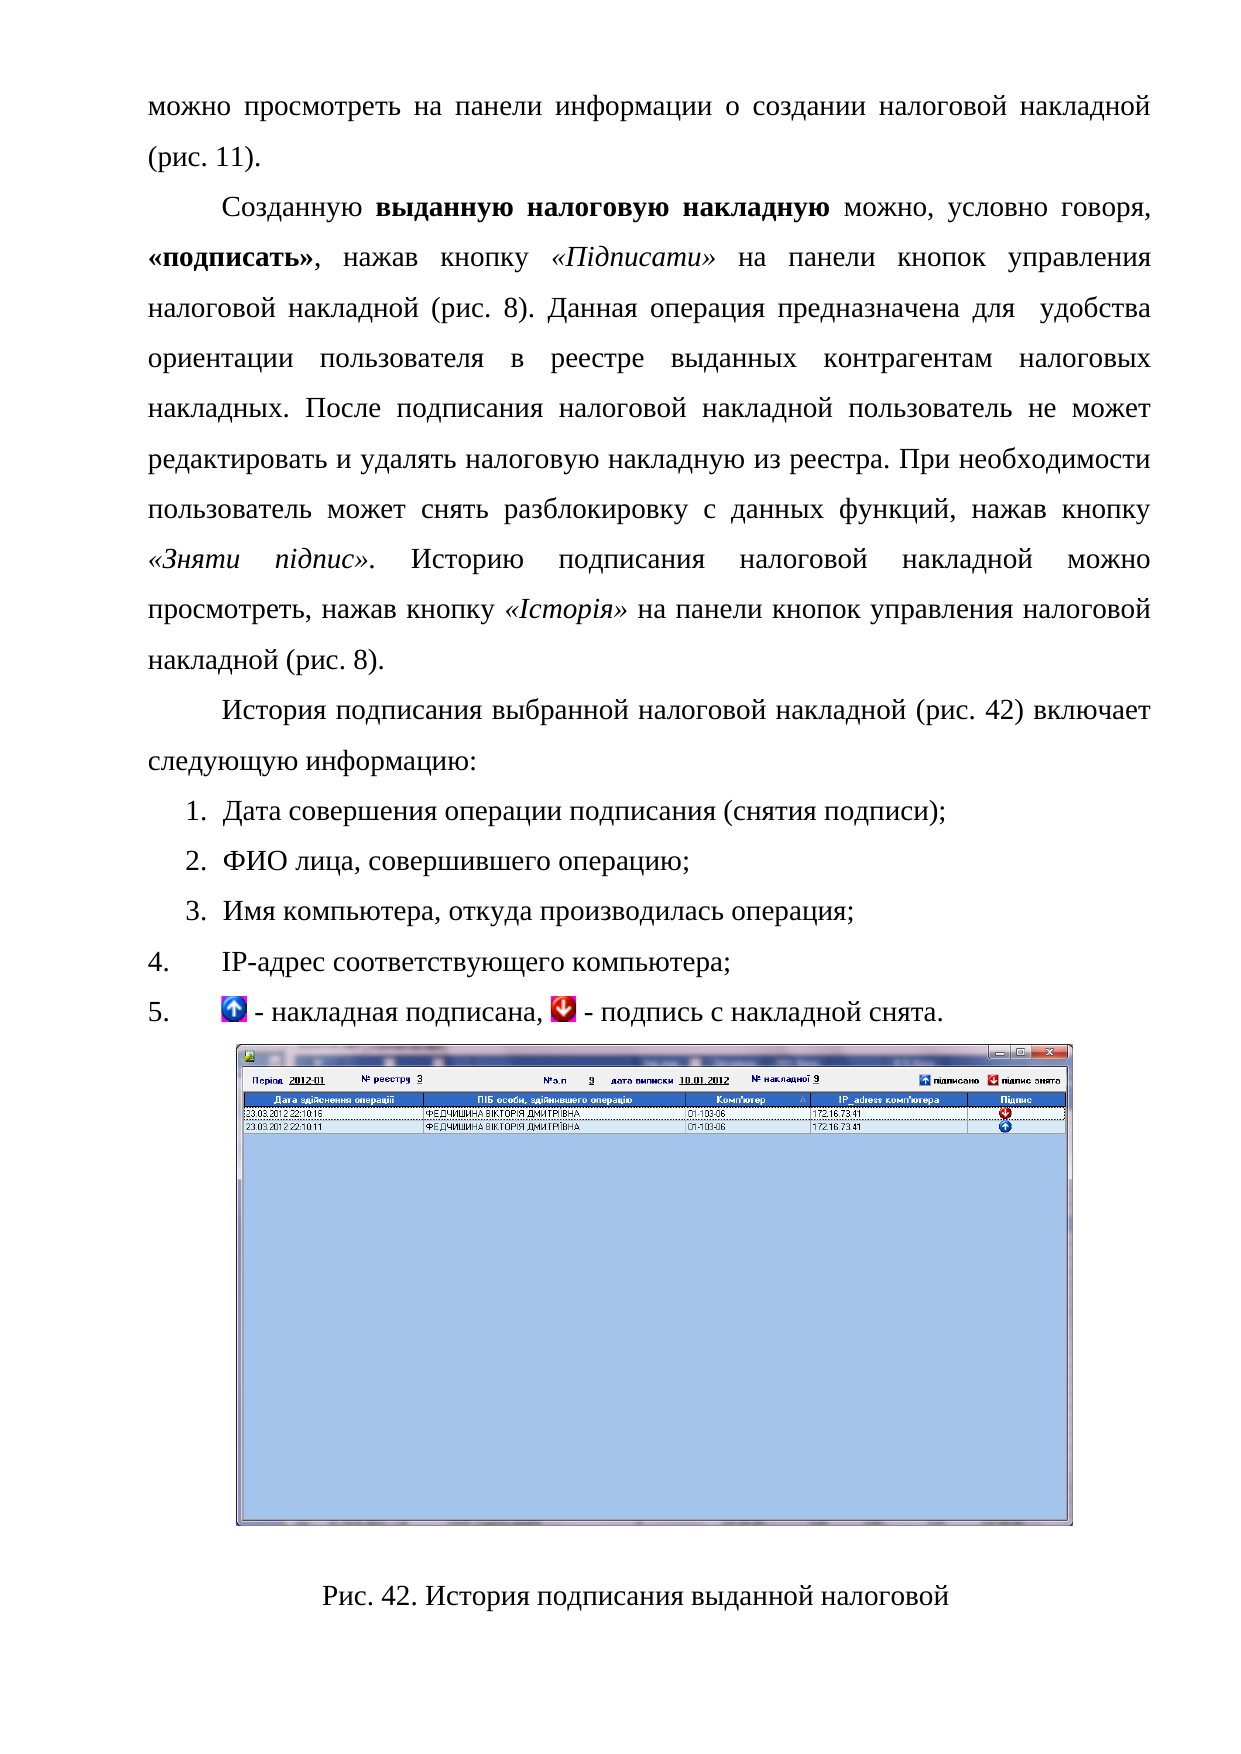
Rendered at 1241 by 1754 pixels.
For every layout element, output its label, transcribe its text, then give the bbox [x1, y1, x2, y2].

text Созданную выданную налоговую накладную можно, условно говоря, «подписать», нажав кнопку «Підписати» на панели кнопок управления налоговой накладной (рис. 8). Данная операция предназначена для удобства ориентации пользователя в реестре выданных контрагентам налоговых накладных. После подписания налоговой накладной пользователь не может редактировать и удалять налоговую накладную из реестра. При необходимости пользователь может снять разблокировку с данных функций, нажав кнопку «Зняти підпис». Историю подписания налоговой накладной можно просмотреть, нажав кнопку «Історія» на панели кнопок управления налоговой накладной (рис. 8). [148, 189, 1152, 676]
picture [236, 1044, 1073, 1526]
picture [221, 996, 247, 1022]
list Дата совершения операции подписания (снятия подписи); [185, 793, 1152, 826]
list - накладная подписана, - подпись с накладной снята. [148, 994, 1152, 1028]
text История подписания выбранной налоговой накладной (рис. 42) включает следующую информацию: [148, 692, 1152, 776]
list Имя компьютера, откуда производилась операция; [185, 893, 1152, 927]
list IP-адрес соответствующего компьютера; [148, 944, 1152, 977]
list ФИО лица, совершившего операцию; [185, 843, 1152, 877]
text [148, 88, 1152, 172]
picture [550, 996, 577, 1022]
